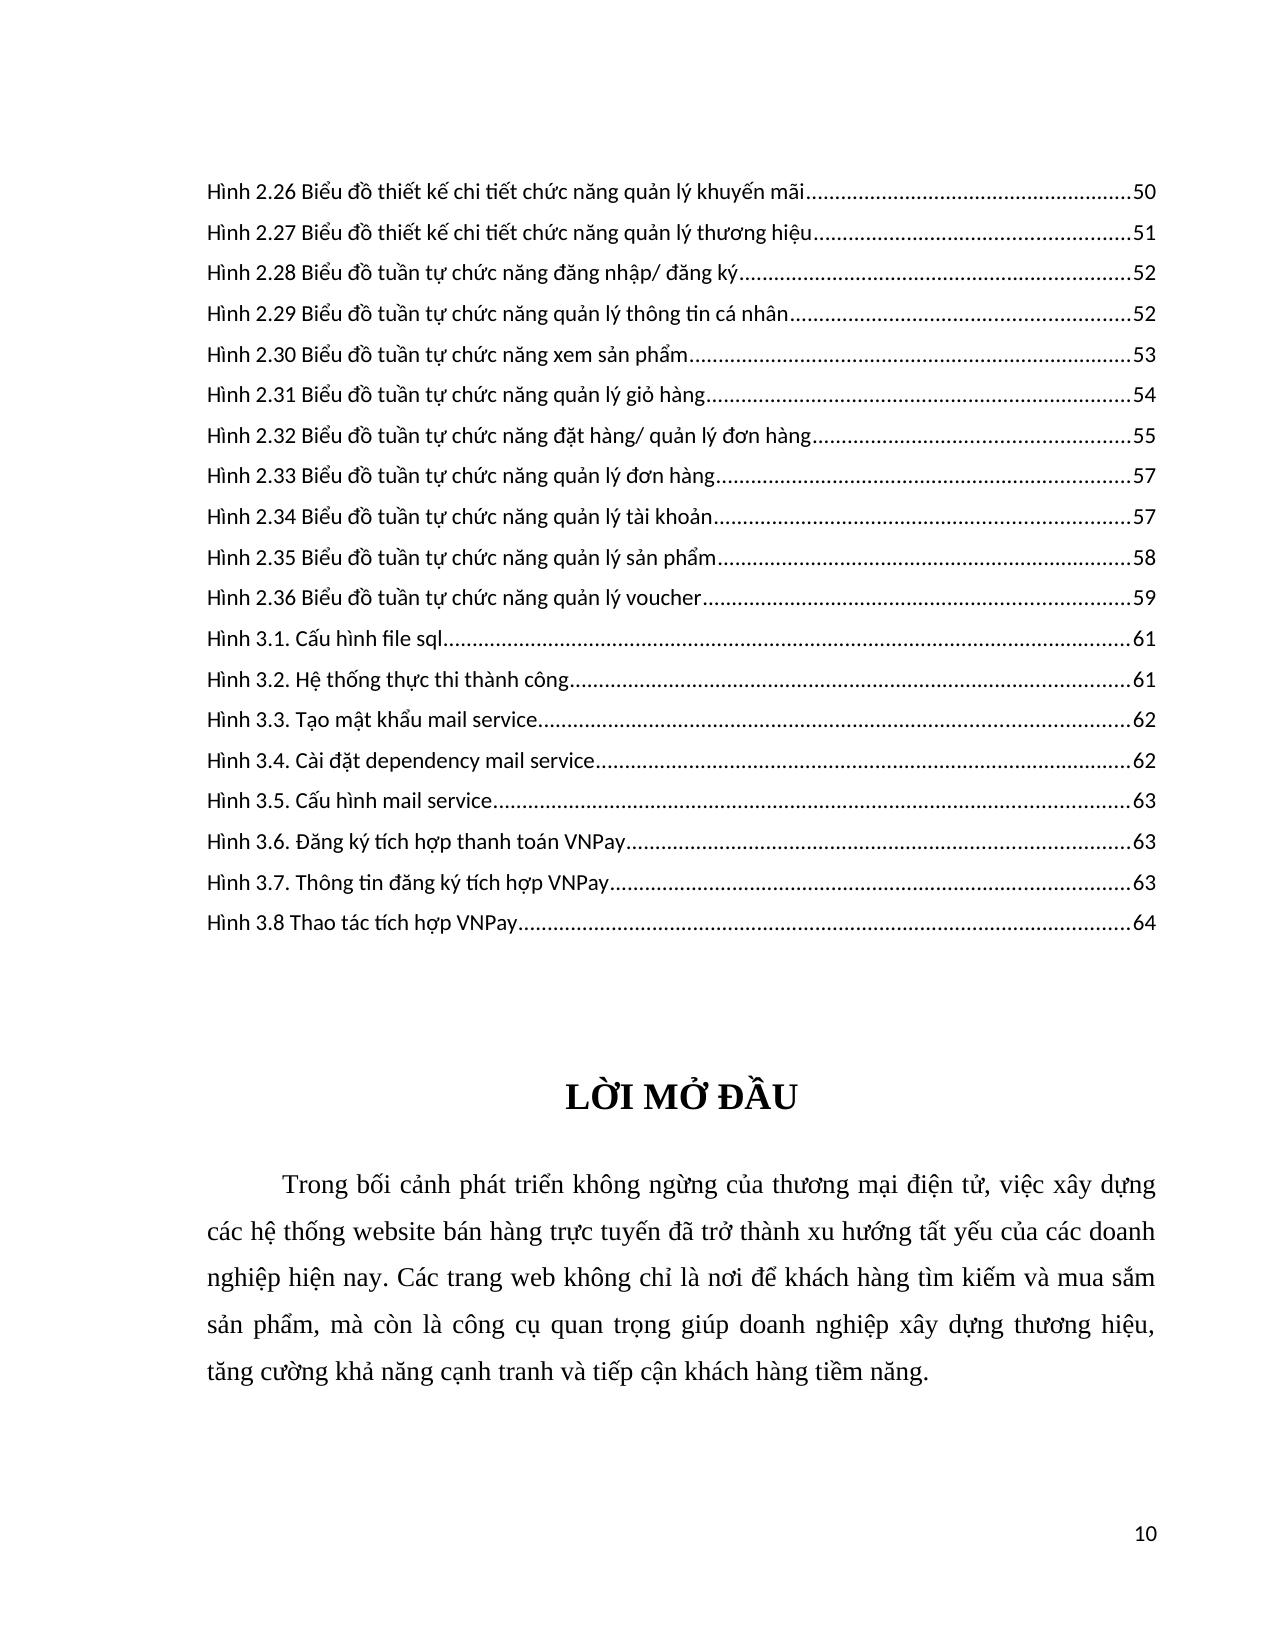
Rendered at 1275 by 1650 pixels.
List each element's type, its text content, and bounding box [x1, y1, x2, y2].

text Hình 3.6. Đăng ký tích hợp thanh toán VNPay 63 [207, 827, 1157, 855]
subtitle LỜI MỞ ĐẦU [207, 1074, 1157, 1117]
text Trong bối cảnh phát triển không ngừng của thương mại điện tử, việc xây dựng các hệ thống website bán hàng trực tuyến đã trở thành xu hướng tất yếu của các doanh nghiệp hiện nay. Các trang web không chỉ là nơi để khách hàng tìm kiếm và mua sắm sản phẩm, mà còn là công cụ quan trọng giúp doanh nghiệp xây dựng thương hiệu, tăng cường khả năng cạnh tranh và tiếp cận khách hàng tiềm năng. [207, 1168, 1157, 1386]
text Hình 3.1. Cấu hình file sql 61 [207, 624, 1157, 652]
text Hình 3.2. Hệ thống thực thi thành công 61 [207, 665, 1157, 693]
text Hình 2.27 Biểu đồ thiết kế chi tiết chức năng quản lý thương hiệu 51 [207, 218, 1157, 246]
text Hình 2.33 Biểu đồ tuần tự chức năng quản lý đơn hàng 57 [207, 462, 1157, 489]
text Hình 3.3. Tạo mật khẩu mail service 62 [207, 705, 1157, 733]
text Hình 2.35 Biểu đồ tuần tự chức năng quản lý sản phẩm 58 [207, 543, 1157, 571]
text Hình 3.5. Cấu hình mail service 63 [207, 787, 1157, 814]
text Hình 3.7. Thông tin đăng ký tích hợp VNPay 63 [207, 868, 1157, 896]
text Hình 2.32 Biểu đồ tuần tự chức năng đặt hàng/ quản lý đơn hàng 55 [207, 421, 1157, 449]
text Hình 2.29 Biểu đồ tuần tự chức năng quản lý thông tin cá nhân 52 [207, 299, 1157, 327]
text Hình 2.28 Biểu đồ tuần tự chức năng đăng nhập/ đăng ký 52 [207, 258, 1157, 286]
text Hình 2.26 Biểu đồ thiết kế chi tiết chức năng quản lý khuyến mãi 50 [207, 177, 1157, 205]
text Hình 2.36 Biểu đồ tuần tự chức năng quản lý voucher 59 [207, 583, 1157, 611]
text Hình 2.34 Biểu đồ tuần tự chức năng quản lý tài khoản 57 [207, 502, 1157, 530]
text Hình 3.4. Cài đặt dependency mail service 62 [207, 746, 1157, 774]
text Hình 2.30 Biểu đồ tuần tự chức năng xem sản phẩm 53 [207, 340, 1157, 368]
text Hình 3.8 Thao tác tích hợp VNPay 64 [207, 908, 1157, 936]
text Hình 2.31 Biểu đồ tuần tự chức năng quản lý giỏ hàng 54 [207, 380, 1157, 408]
